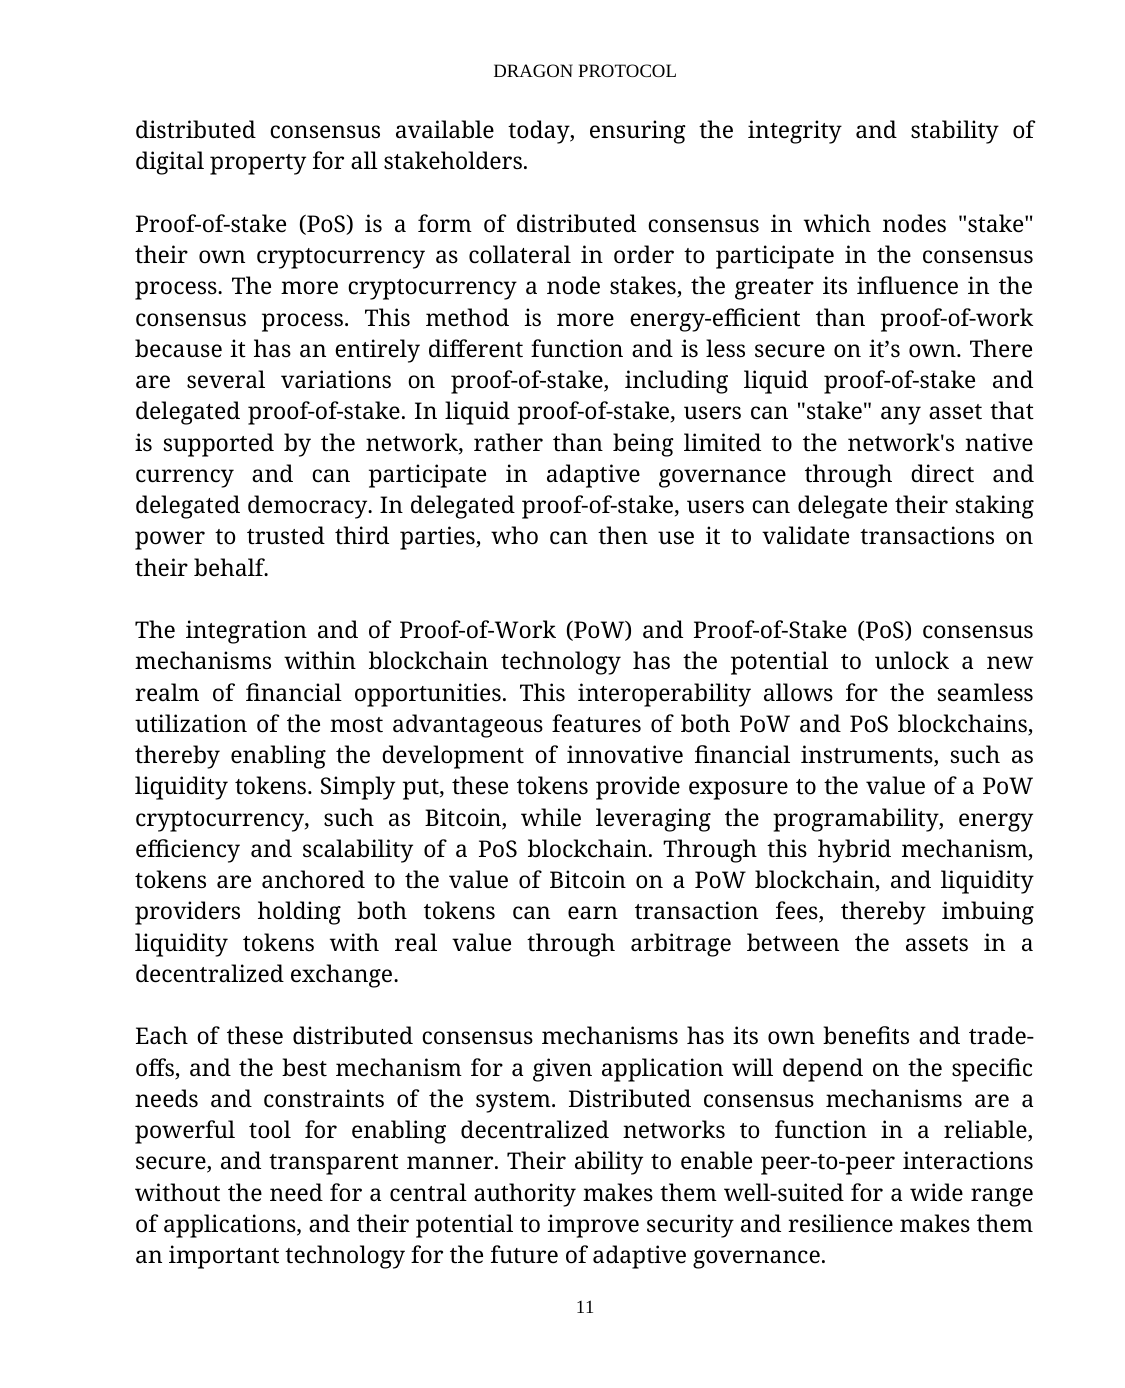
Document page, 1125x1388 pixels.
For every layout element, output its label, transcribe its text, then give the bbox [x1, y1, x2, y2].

text The integration and of Proof-of-Work (PoW) and Proof-of-Stake (PoS) consensus mechanisms within blockchain technology has the potential to unlock a new realm of financial opportunities. This interoperability allows for the seamless utilization of the most advantageous features of both PoW and PoS blockchains, thereby enabling the development of innovative financial instruments, such as liquidity tokens. Simply put, these tokens provide exposure to the value of a PoW cryptocurrency, such as Bitcoin, while leveraging the programability, energy efficiency and scalability of a PoS blockchain. Through this hybrid mechanism, tokens are anchored to the value of Bitcoin on a PoW blockchain, and liquidity providers holding both tokens can earn transaction fees, thereby imbuing liquidity tokens with real value through arbitrage between the assets in a decentralized exchange. [135, 614, 1035, 989]
text Proof-of-stake (PoS) is a form of distributed consensus in which nodes "stake" their own cryptocurrency as collateral in order to participate in the consensus process. The more cryptocurrency a node stakes, the greater its influence in the consensus process. This method is more energy-efficient than proof-of-work because it has an entirely different function and is less secure on it’s own. There are several variations on proof-of-stake, including liquid proof-of-stake and delegated proof-of-stake. In liquid proof-of-stake, users can "stake" any asset that is supported by the network, rather than being limited to the network's native currency and can participate in adaptive governance through direct and delegated democracy. In delegated proof-of-stake, users can delegate their staking power to trusted third parties, who can then use it to validate transactions on their behalf. [135, 208, 1035, 583]
text Each of these distributed consensus mechanisms has its own benefits and trade-offs, and the best mechanism for a given application will depend on the specific needs and constraints of the system. Distributed consensus mechanisms are a powerful tool for enabling decentralized networks to function in a reliable, secure, and transparent manner. Their ability to enable peer-to-peer interactions without the need for a central authority makes them well-suited for a wide range of applications, and their potential to improve security and resilience makes them an important technology for the future of adaptive governance. [135, 1020, 1035, 1270]
